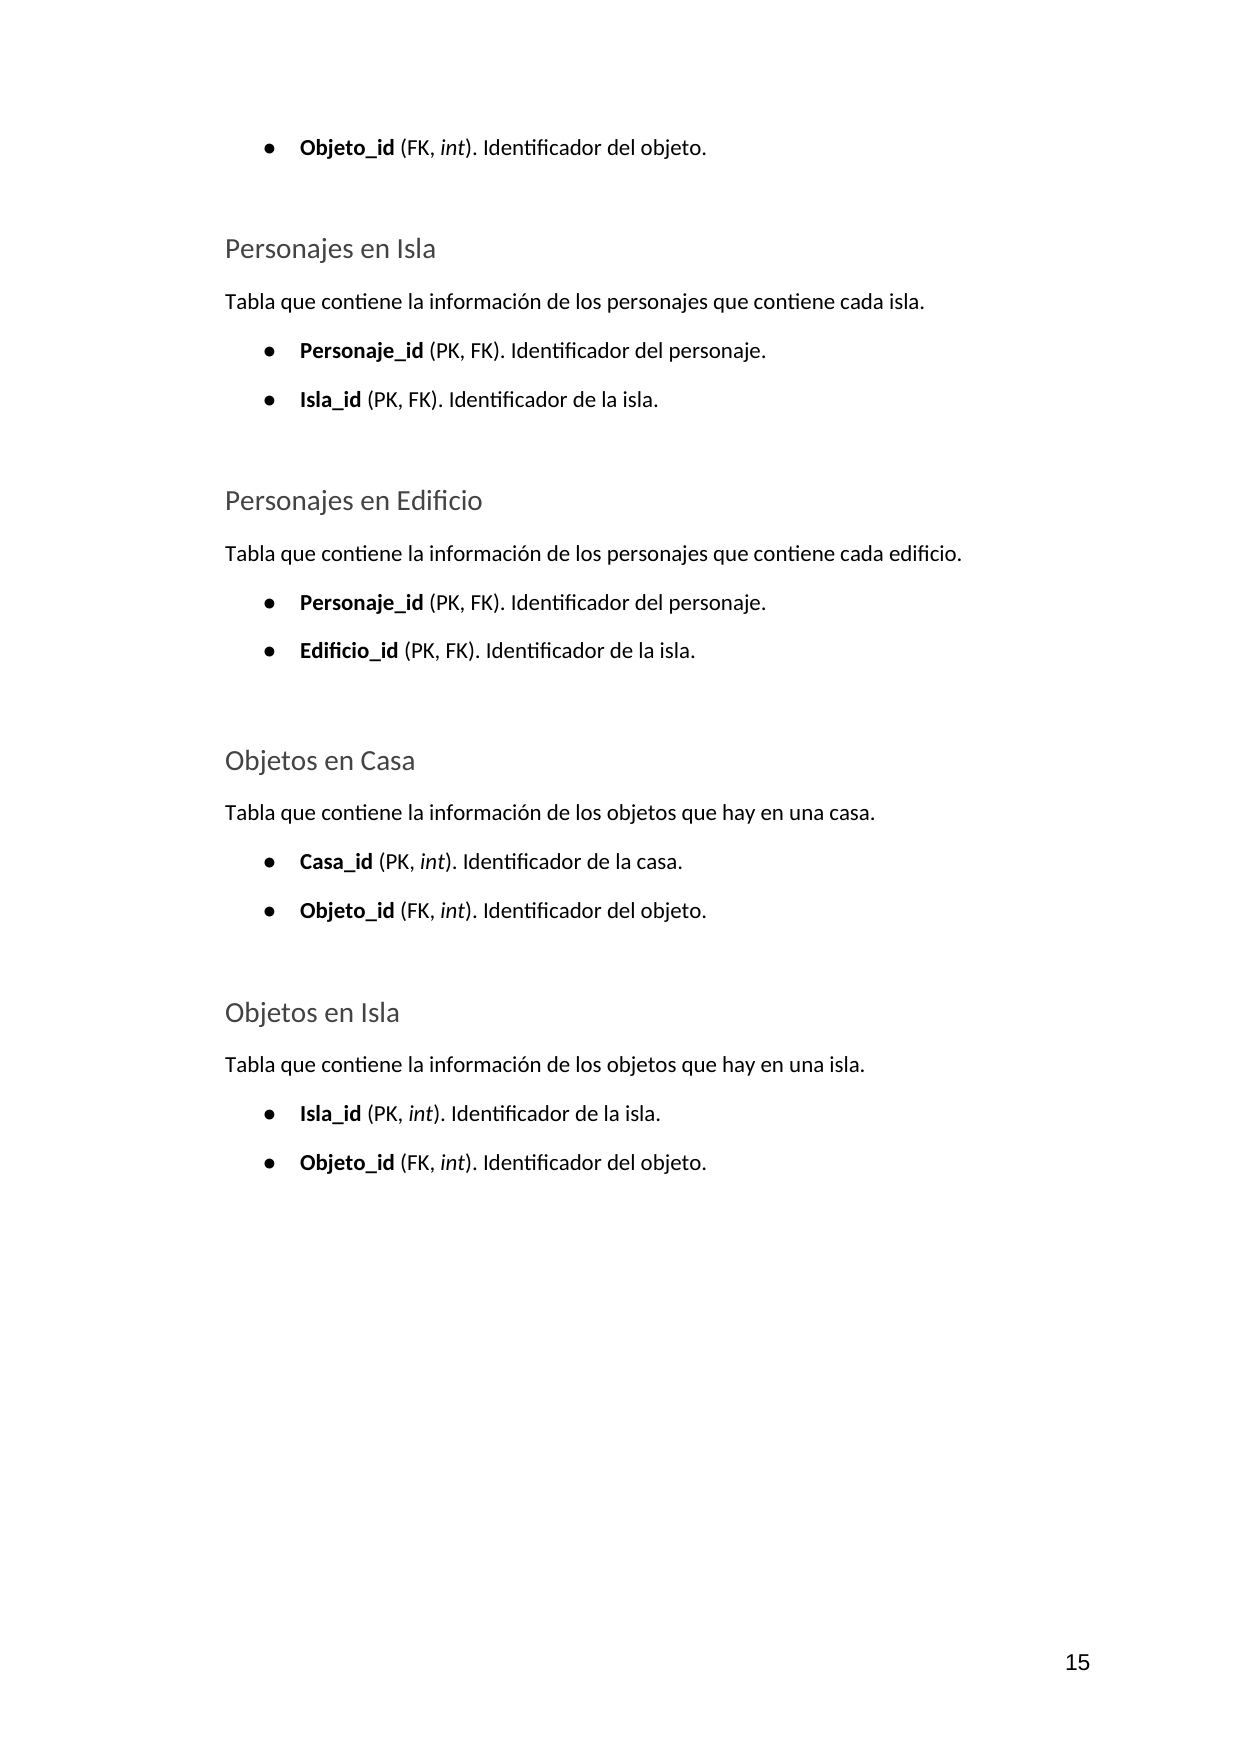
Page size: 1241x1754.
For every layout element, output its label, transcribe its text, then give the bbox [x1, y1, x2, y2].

subtitle Personajes en Isla [150, 231, 1090, 266]
list Personaje_id (PK, FK). Identificador del personaje. [262, 336, 1090, 364]
list Casa_id (PK, int). Identificador de la casa. [262, 847, 1090, 875]
list Personaje_id (PK, FK). Identificador del personaje. [262, 588, 1090, 616]
subtitle Objetos en Isla [150, 994, 1090, 1029]
list Edificio_id (PK, FK). Identificador de la isla. [262, 637, 1090, 664]
list Isla_id (PK, int). Identificador de la isla. [262, 1099, 1090, 1127]
list Objeto_id (FK, int). Identificador del objeto. [262, 1148, 1090, 1176]
text Tabla que contiene la información de los personajes que contiene cada edificio. [225, 539, 1090, 567]
subtitle Personajes en Edificio [150, 482, 1090, 518]
list Isla_id (PK, FK). Identificador de la isla. [262, 385, 1090, 413]
list Objeto_id (FK, int). Identificador del objeto. [262, 896, 1090, 924]
text Tabla que contiene la información de los personajes que contiene cada isla. [225, 287, 1090, 315]
list Objeto_id (FK, int). Identificador del objeto. [262, 133, 1090, 161]
text Tabla que contiene la información de los objetos que hay en una isla. [150, 1050, 1090, 1078]
text Tabla que contiene la información de los objetos que hay en una casa. [150, 798, 1090, 826]
subtitle Objetos en Casa [150, 742, 1090, 777]
